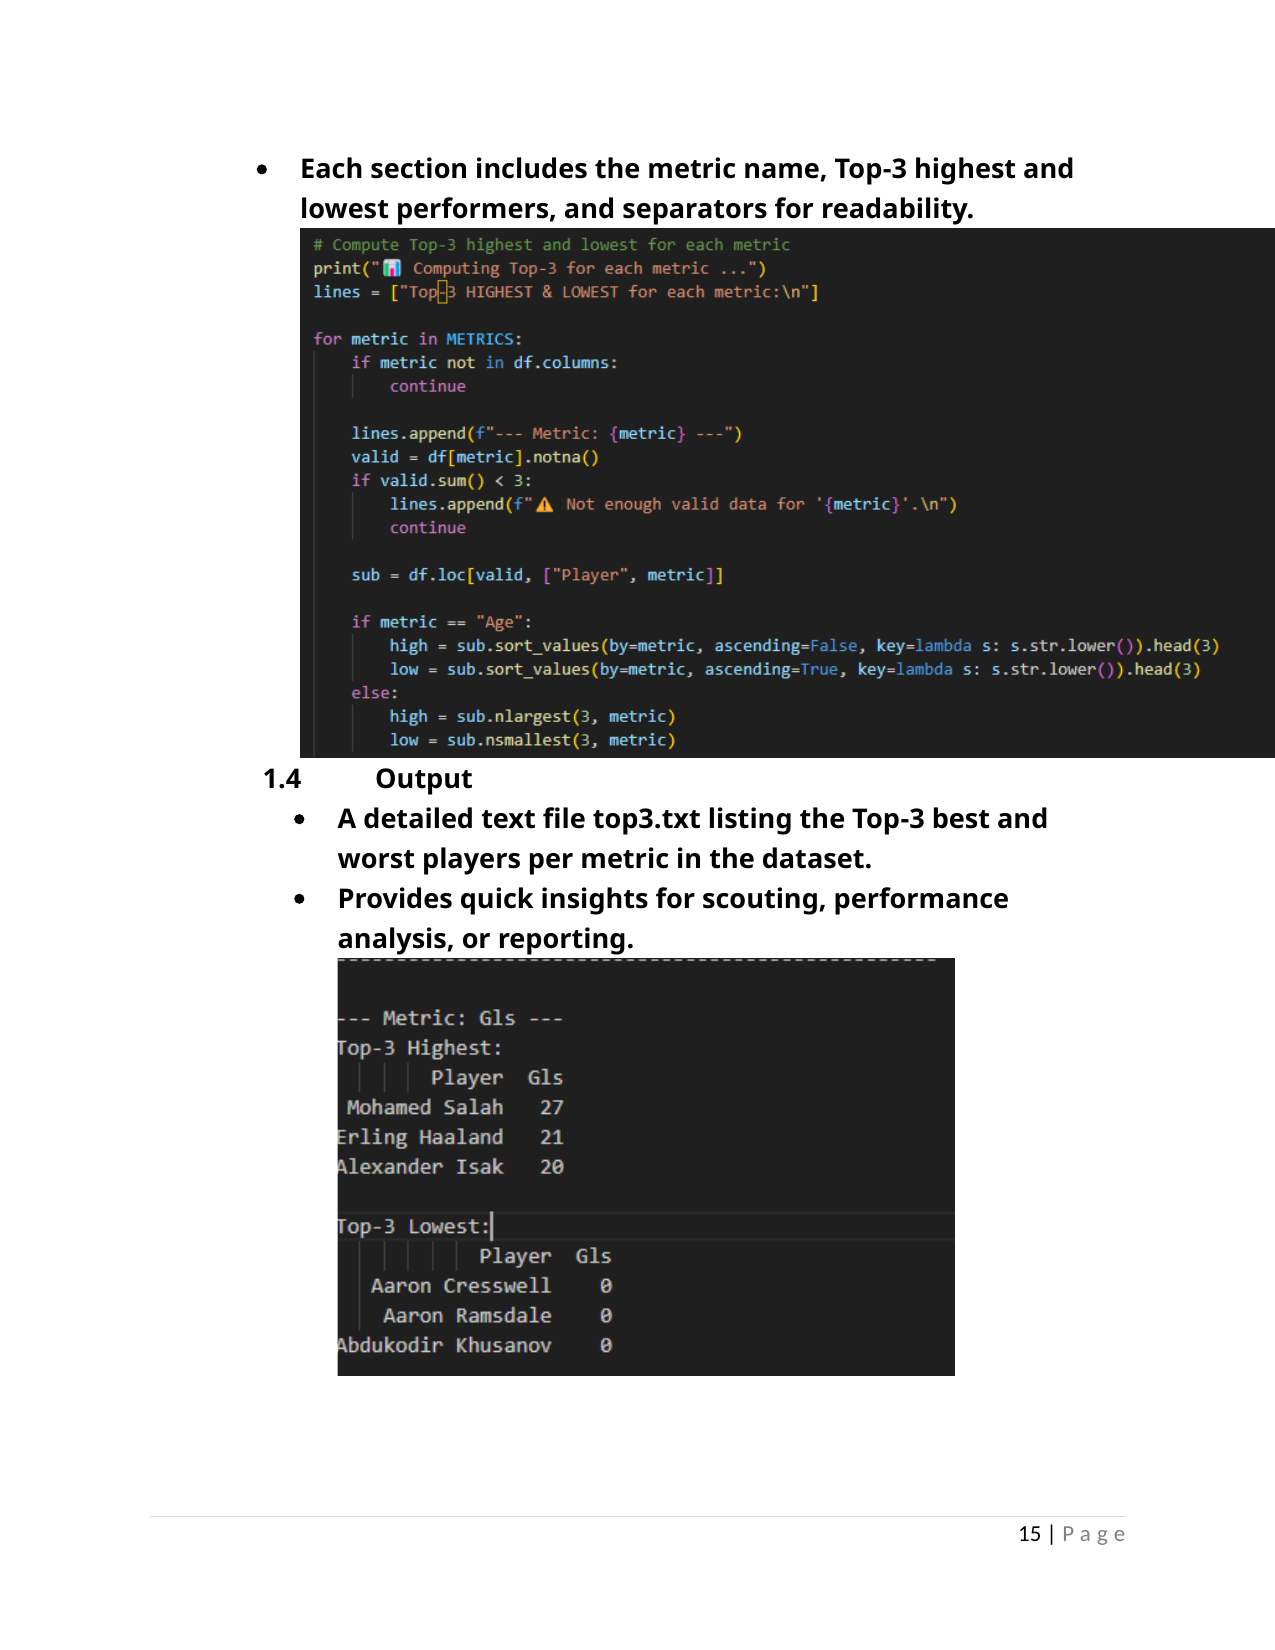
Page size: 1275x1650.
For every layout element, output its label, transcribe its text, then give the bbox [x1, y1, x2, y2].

list Output [262, 760, 1125, 797]
list A detailed text file top3.txt listing the Top-3 best and worst players per metric in the dataset. [300, 800, 1125, 876]
picture [337, 958, 955, 1376]
picture [300, 228, 1275, 758]
